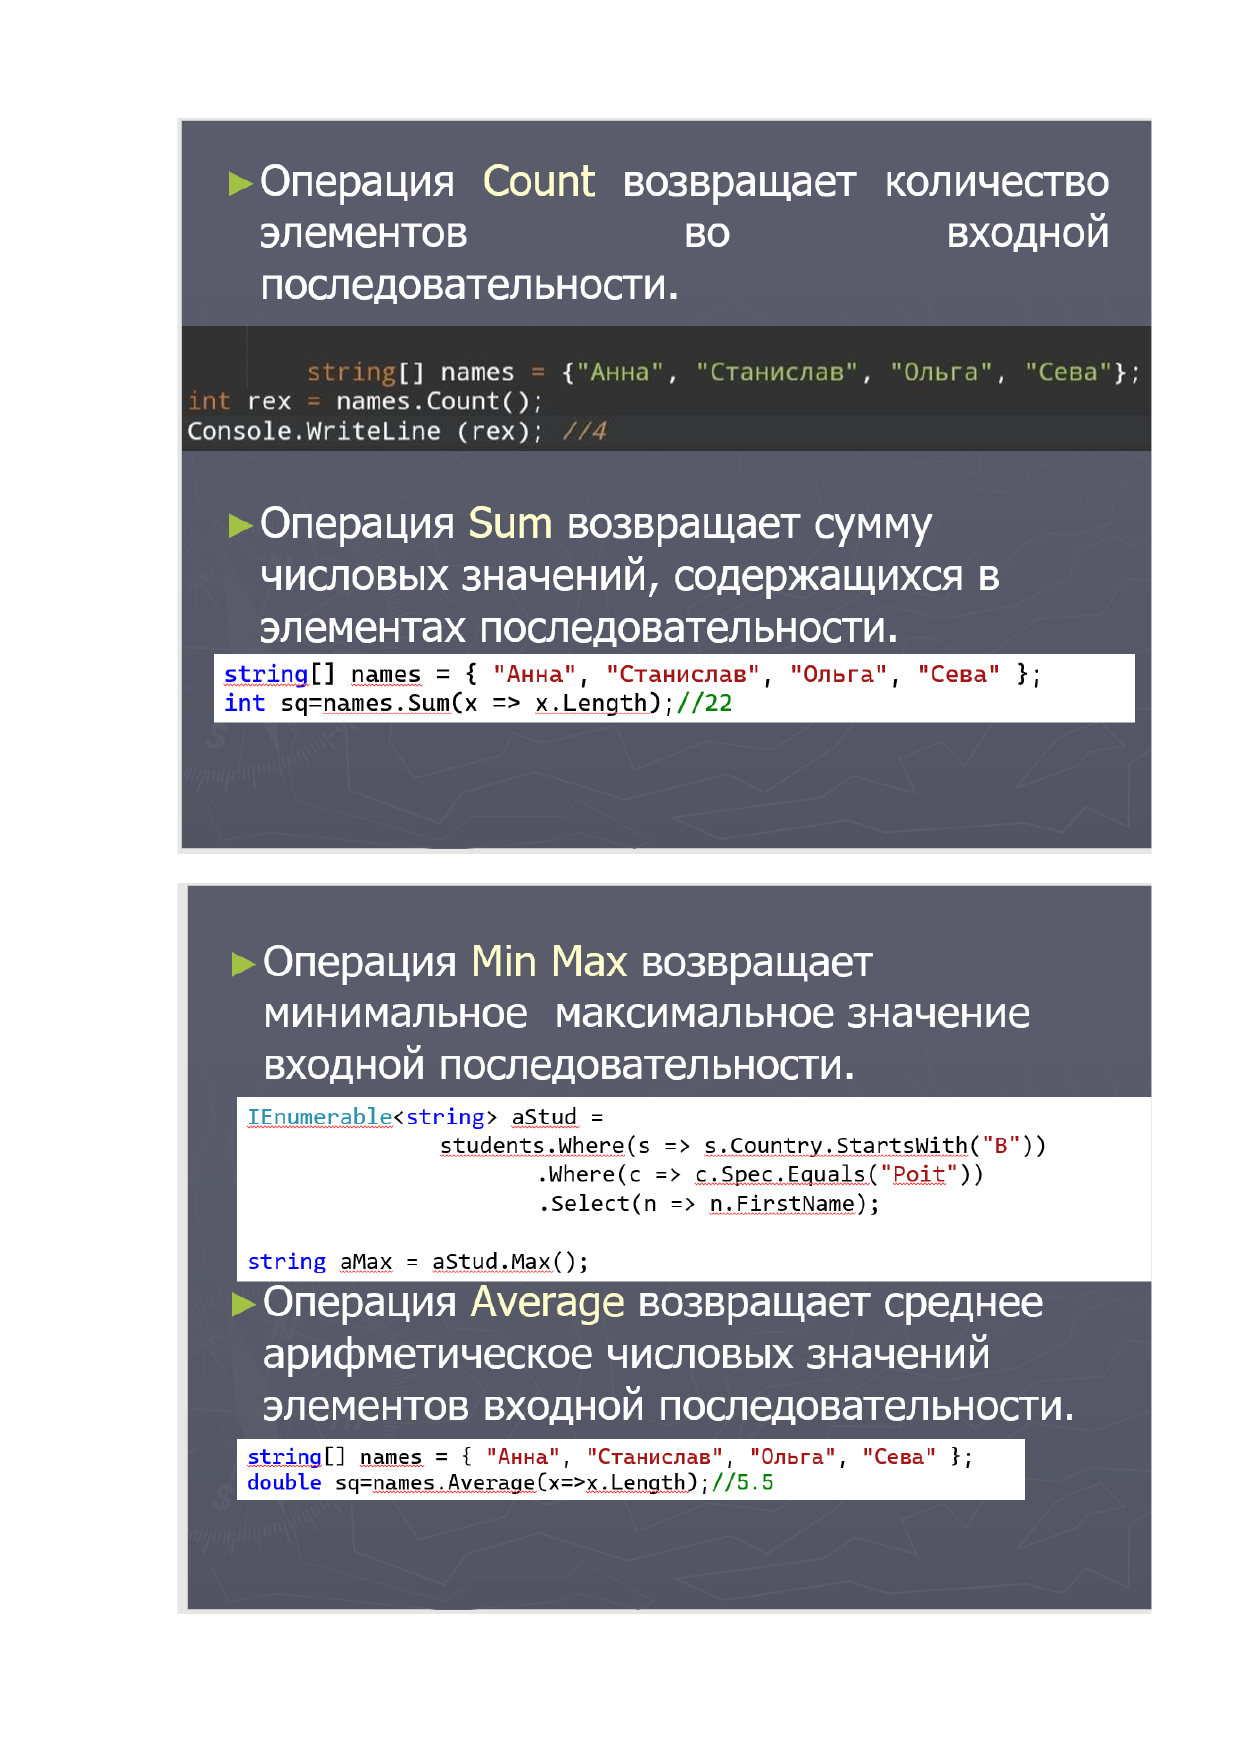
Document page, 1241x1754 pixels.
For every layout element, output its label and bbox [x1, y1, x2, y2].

picture [177, 883, 1152, 1614]
picture [177, 118, 1152, 854]
